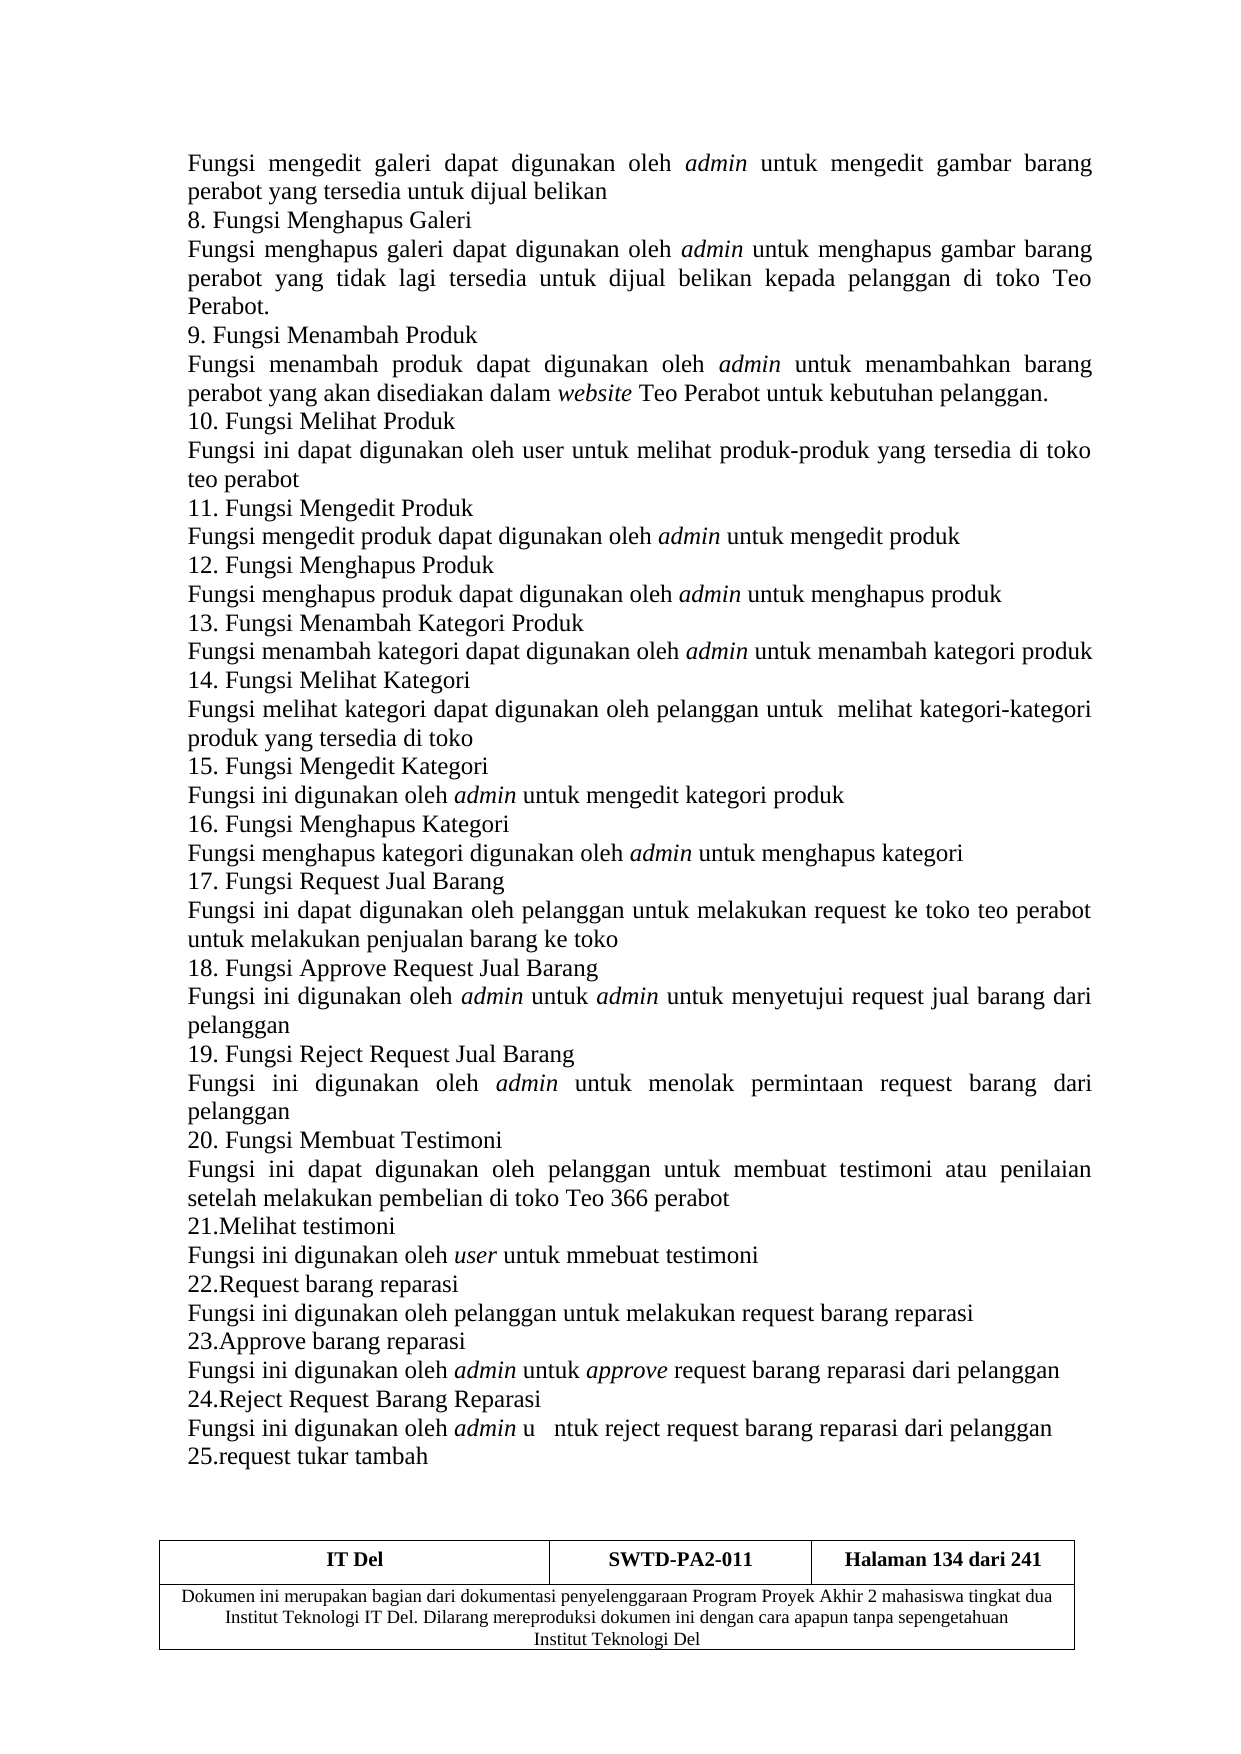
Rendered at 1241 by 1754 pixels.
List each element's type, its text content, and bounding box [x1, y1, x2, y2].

text 11. Fungsi Mengedit Produk [187, 493, 1092, 521]
text Fungsi ini digunakan oleh admin untuk mengedit kategori produk [187, 780, 1092, 809]
text 8. Fungsi Menghapus Galeri [187, 205, 1092, 234]
text Fungsi ini digunakan oleh pelanggan untuk melakukan request barang reparasi [187, 1298, 1092, 1326]
text Fungsi menambah kategori dapat digunakan oleh admin untuk menambah kategori produk [187, 636, 1092, 665]
text 17. Fungsi Request Jual Barang [187, 866, 1092, 895]
text 25.request tukar tambah [187, 1441, 1092, 1470]
text Fungsi menambah produk dapat digunakan oleh admin untuk menambahkan barang perabot yang akan disediakan dalam website Teo Perabot untuk kebutuhan pelanggan. [187, 349, 1092, 406]
text Fungsi ini dapat digunakan oleh pelanggan untuk melakukan request ke toko teo perabot untuk melakukan penjualan barang ke toko [187, 895, 1092, 953]
text 22.Request barang reparasi [187, 1269, 1092, 1298]
text 24.Reject Request Barang Reparasi [187, 1384, 1092, 1413]
text Fungsi menghapus kategori digunakan oleh admin untuk menghapus kategori [187, 838, 1092, 866]
text 21.Melihat testimoni [187, 1211, 1092, 1240]
text Fungsi mengedit galeri dapat digunakan oleh admin untuk mengedit gambar barang perabot yang tersedia untuk dijual belikan [187, 148, 1092, 205]
text 14. Fungsi Melihat Kategori [187, 665, 1092, 694]
text Fungsi menghapus galeri dapat digunakan oleh admin untuk menghapus gambar barang perabot yang tidak lagi tersedia untuk dijual belikan kepada pelanggan di toko Teo Perabot. [187, 234, 1092, 320]
text 16. Fungsi Menghapus Kategori [187, 809, 1092, 838]
text 10. Fungsi Melihat Produk [187, 406, 1092, 435]
text Fungsi melihat kategori dapat digunakan oleh pelanggan untuk melihat kategori-kategori produk yang tersedia di toko [187, 694, 1092, 751]
text Fungsi mengedit produk dapat digunakan oleh admin untuk mengedit produk [187, 521, 1092, 550]
text 15. Fungsi Mengedit Kategori [187, 751, 1092, 780]
text Fungsi ini dapat digunakan oleh pelanggan untuk membuat testimoni atau penilaian setelah melakukan pembelian di toko Teo 366 perabot [187, 1154, 1092, 1211]
text 19. Fungsi Reject Request Jual Barang [187, 1039, 1092, 1068]
text 9. Fungsi Menambah Produk [187, 320, 1092, 349]
text Fungsi ini digunakan oleh admin untuk approve request barang reparasi dari pelanggan [187, 1355, 1092, 1384]
text Fungsi menghapus produk dapat digunakan oleh admin untuk menghapus produk [187, 579, 1092, 608]
text Fungsi ini digunakan oleh admin u ntuk reject request barang reparasi dari pelanggan [187, 1413, 1092, 1441]
text Fungsi ini digunakan oleh user untuk mmebuat testimoni [187, 1240, 1092, 1269]
text 13. Fungsi Menambah Kategori Produk [187, 608, 1092, 636]
text 20. Fungsi Membuat Testimoni [187, 1125, 1092, 1154]
text Fungsi ini digunakan oleh admin untuk admin untuk menyetujui request jual barang dari pelanggan [187, 981, 1092, 1039]
text 18. Fungsi Approve Request Jual Barang [187, 953, 1092, 981]
text Fungsi ini dapat digunakan oleh user untuk melihat produk-produk yang tersedia di toko teo perabot [187, 435, 1092, 493]
text Fungsi ini digunakan oleh admin untuk menolak permintaan request barang dari pelanggan [187, 1068, 1092, 1125]
text 12. Fungsi Menghapus Produk [187, 550, 1092, 579]
text 23.Approve barang reparasi [187, 1326, 1092, 1355]
